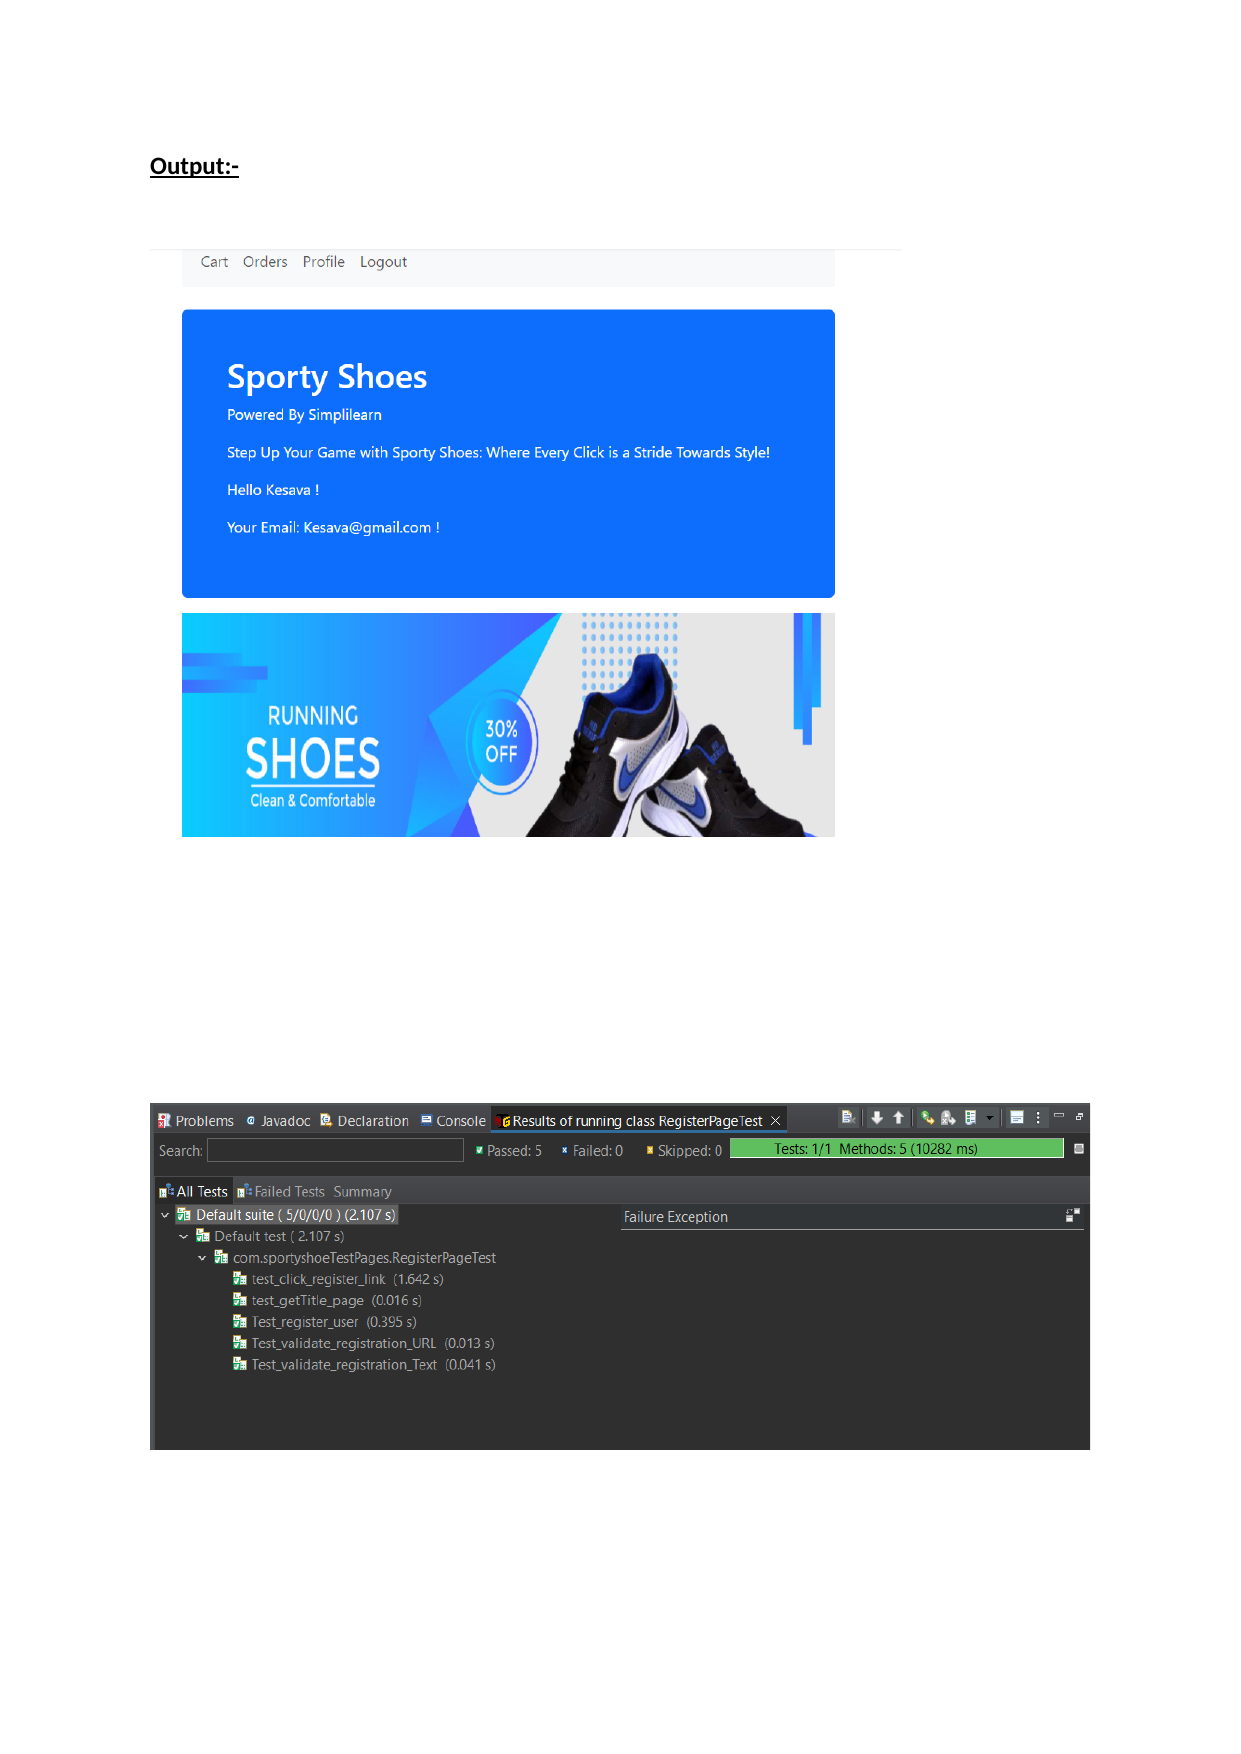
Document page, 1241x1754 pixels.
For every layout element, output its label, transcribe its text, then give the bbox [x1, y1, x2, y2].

picture [150, 1103, 1091, 1450]
picture [150, 249, 902, 837]
text Output:- [150, 150, 1090, 181]
